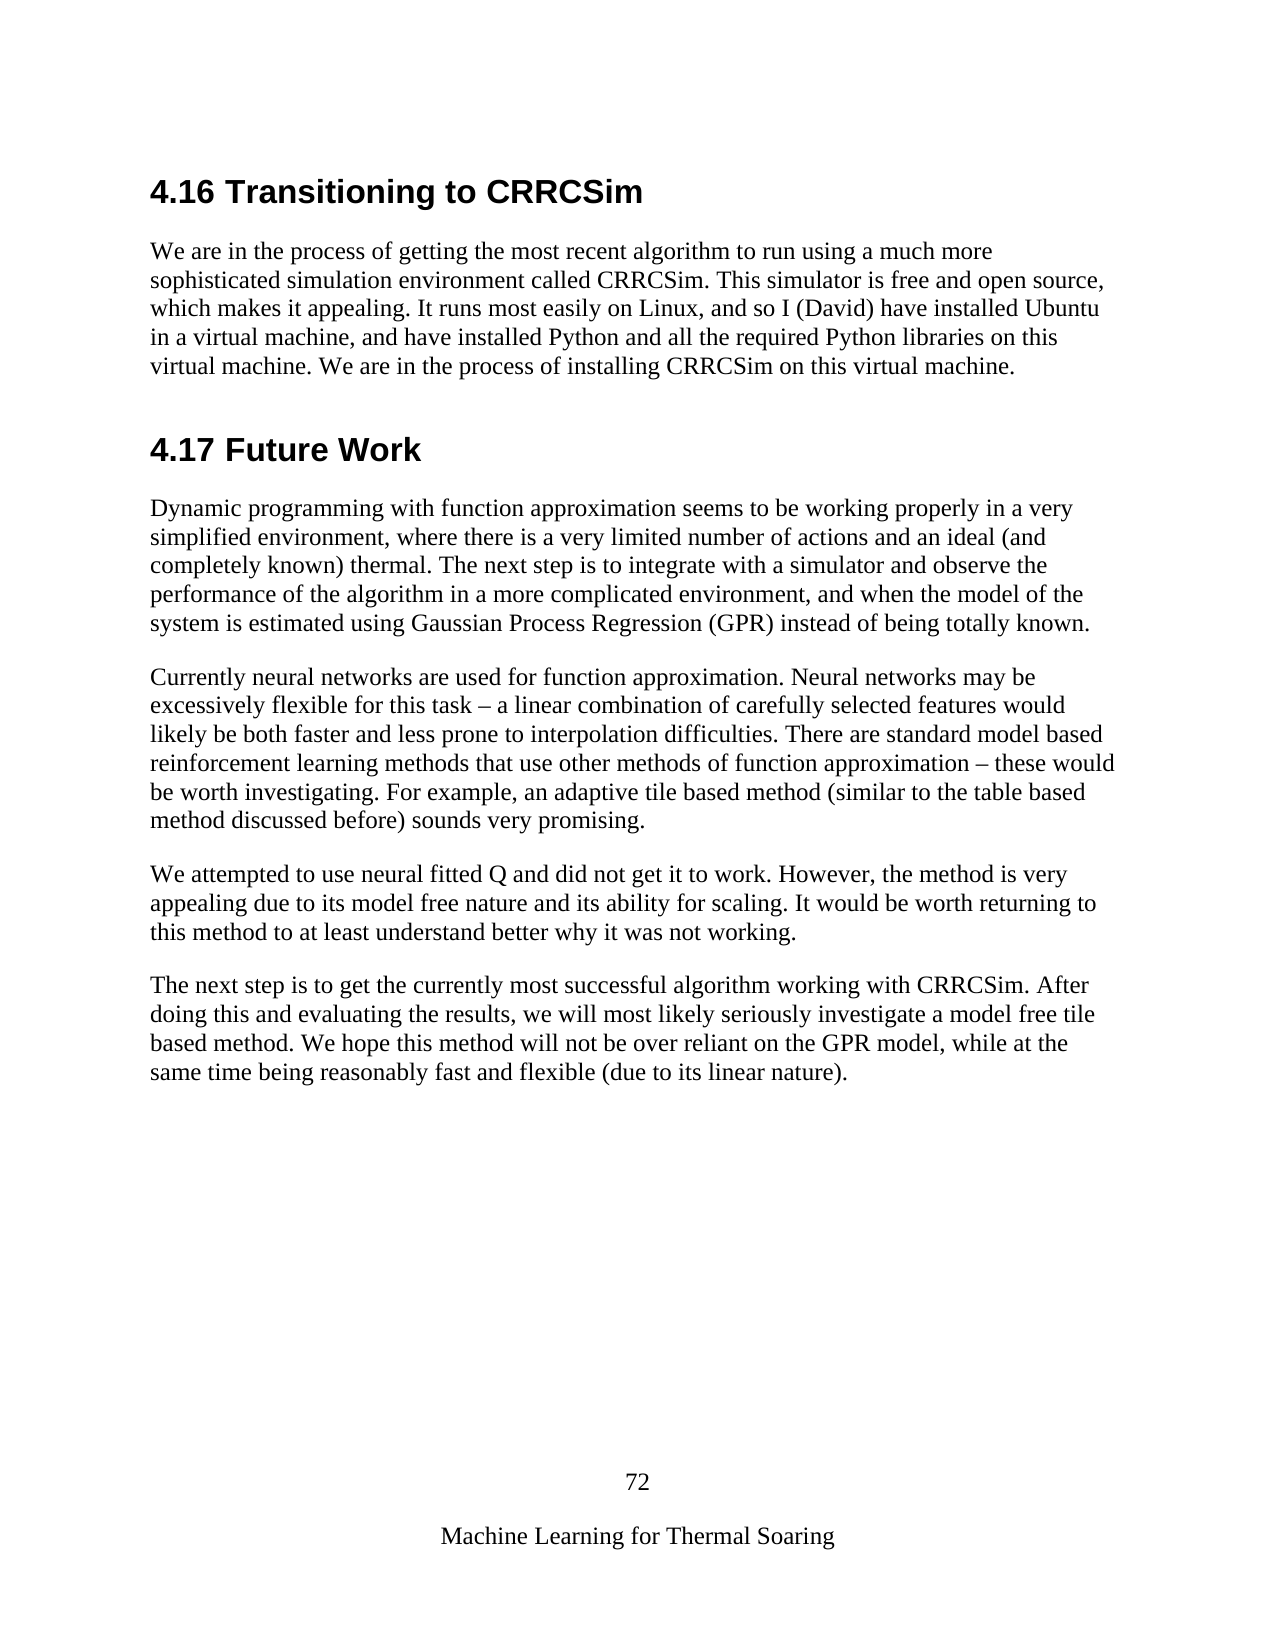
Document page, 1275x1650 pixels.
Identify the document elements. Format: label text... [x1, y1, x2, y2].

subtitle Future Work [150, 430, 1125, 468]
text Dynamic programming with function approximation seems to be working properly in a very simplified environment, where there is a very limited number of actions and an ideal (and completely known) thermal. The next step is to integrate with a simulator and observe the performance of the algorithm in a more complicated environment, and when the model of the system is estimated using Gaussian Process Regression (GPR) instead of being totally known. [150, 493, 1125, 637]
text The next step is to get the currently most successful algorithm working with CRRCSim. After doing this and evaluating the results, we will most likely seriously investigate a model free tile based method. We hope this method will not be over reliant on the GPR model, while at the same time being reasonably fast and flexible (due to its linear nature). [150, 971, 1125, 1086]
text Currently neural networks are used for function approximation. Neural networks may be excessively flexible for this task – a linear combination of carefully selected features would likely be both faster and less prone to interpolation difficulties. There are standard model based reinforcement learning methods that use other methods of function approximation – these would be worth investigating. For example, an adaptive tile based method (similar to the table based method discussed before) sounds very promising. [150, 662, 1125, 834]
text We are in the process of getting the most recent algorithm to run using a much more sophisticated simulation environment called CRRCSim. This simulator is free and open source, which makes it appealing. It runs most easily on Linux, and so I (David) have installed Ubuntu in a virtual machine, and have installed Python and all the required Python libraries on this virtual machine. We are in the process of installing CRRCSim on this virtual machine. [150, 236, 1125, 380]
text We attempted to use neural fitted Q and did not get it to work. However, the method is very appealing due to its model free nature and its ability for scaling. It would be worth returning to this method to at least understand better why it was not working. [150, 859, 1125, 946]
subtitle Transitioning to CRRCSim [150, 172, 1125, 211]
